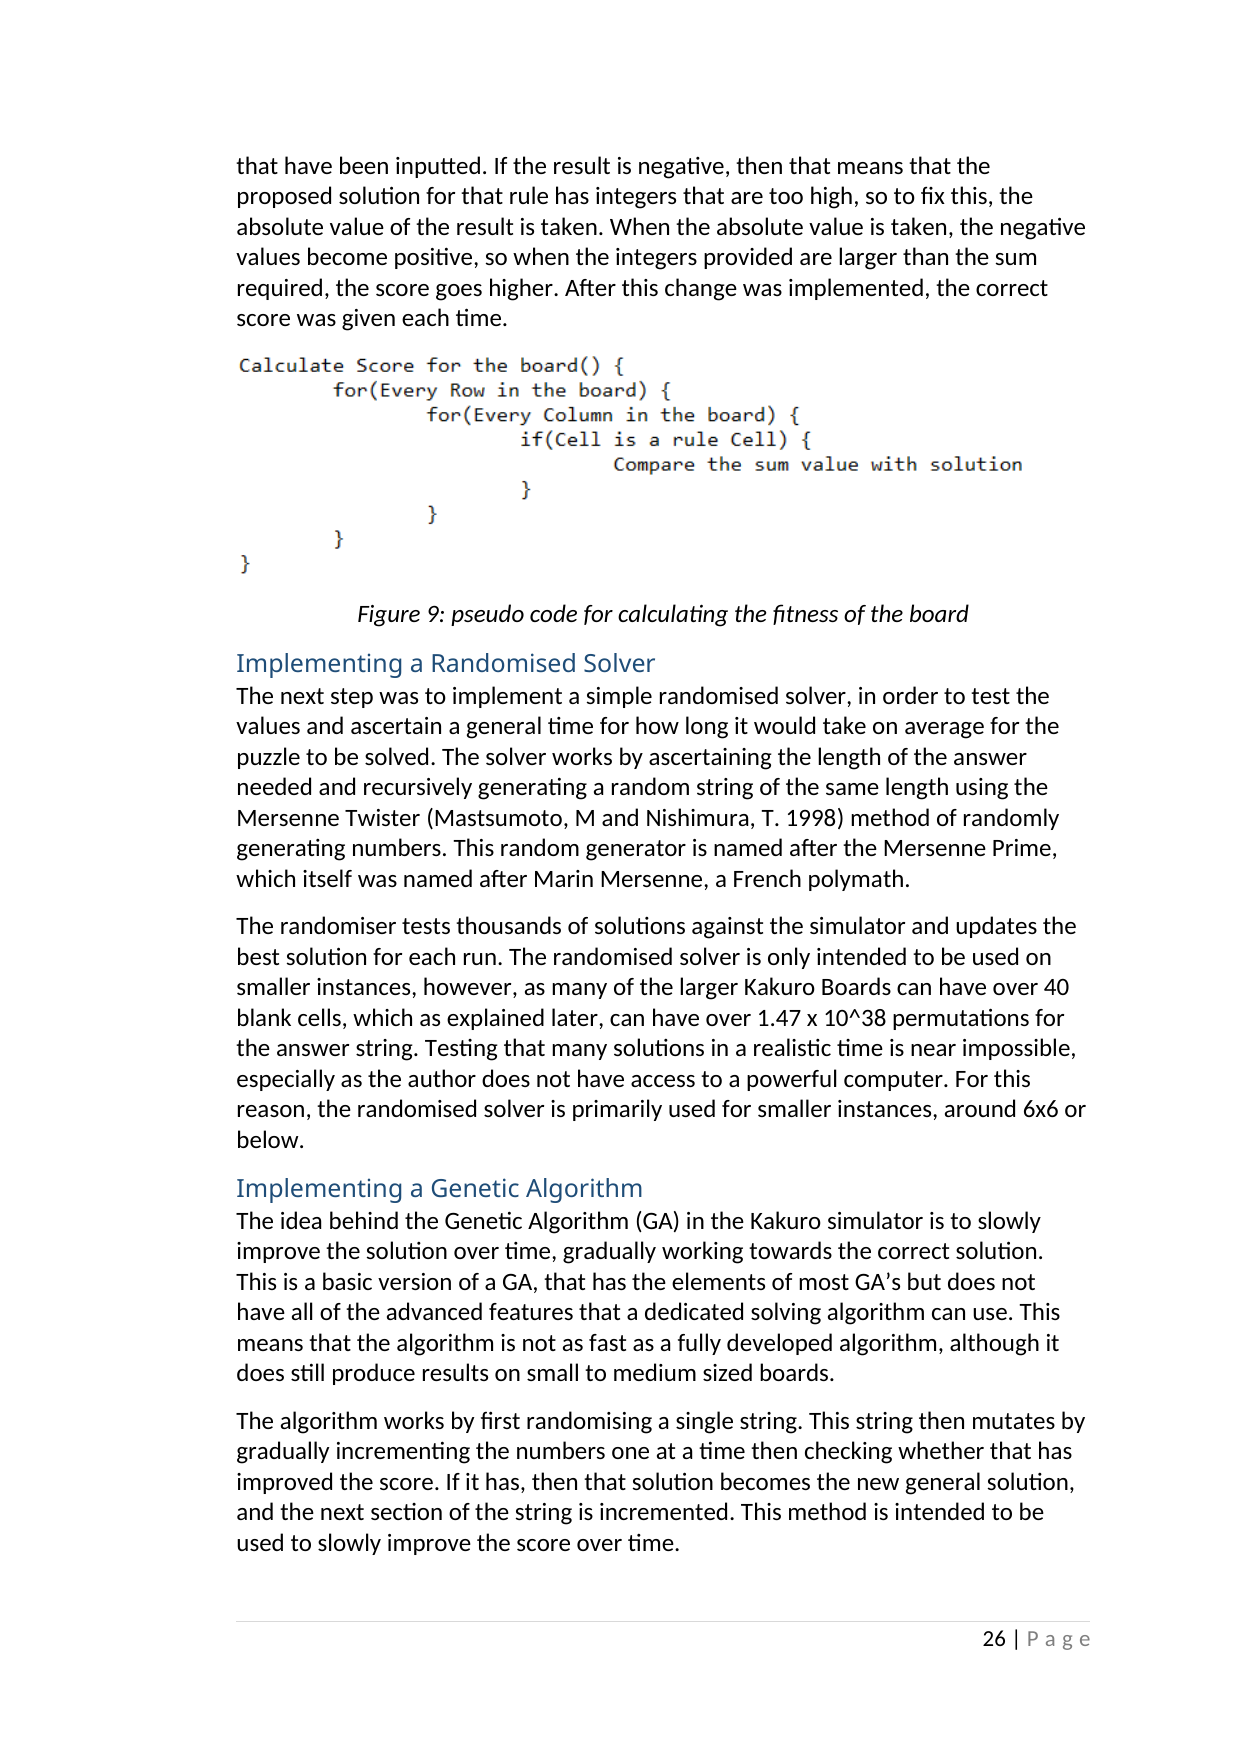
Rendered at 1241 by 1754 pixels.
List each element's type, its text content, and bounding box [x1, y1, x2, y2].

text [236, 150, 1090, 333]
picture [236, 349, 1037, 582]
text Figure 9: pseudo code for calculating the fitness of the board [236, 598, 1090, 629]
text The next step was to implement a simple randomised solver, in order to test the values and ascertain a general time for how long it would take on average for the puzzle to be solved. The solver works by ascertaining the length of the answer needed and recursively generating a random string of the same length using the Mersenne Twister (Mastsumoto, M and Nishimura, T. 1998) method of randomly generating numbers. This random generator is named after the Mersenne Prime, which itself was named after Marin Mersenne, a French polymath. [236, 680, 1090, 893]
text The randomiser tests thousands of solutions against the simulator and updates the best solution for each run. The randomised solver is only intended to be used on smaller instances, however, as many of the larger Kakuro Boards can have over 40 blank cells, which as explained later, can have over 1.47 x 10^38 permutations for the answer string. Testing that many solutions in a realistic time is near impossible, especially as the author does not have access to a powerful computer. For this reason, the randomised solver is primarily used for smaller instances, around 6x6 or below. [236, 910, 1090, 1154]
subtitle Implementing a Genetic Algorithm [236, 1171, 1090, 1205]
text The algorithm works by first randomising a single string. This string then mutates by gradually incrementing the numbers one at a time then checking whether that has improved the score. If it has, then that solution becomes the new general solution, and the next section of the string is incremented. This method is intended to be used to slowly improve the score over time. [236, 1405, 1090, 1557]
subtitle Implementing a Randomised Solver [236, 646, 1090, 680]
text The idea behind the Genetic Algorithm (GA) in the Kakuro simulator is to slowly improve the solution over time, gradually working towards the correct solution. This is a basic version of a GA, that has the elements of most GA’s but does not have all of the advanced features that a dedicated solving algorithm can use. This means that the algorithm is not as fast as a fully developed algorithm, although it does still produce results on small to medium sized boards. [236, 1205, 1090, 1388]
